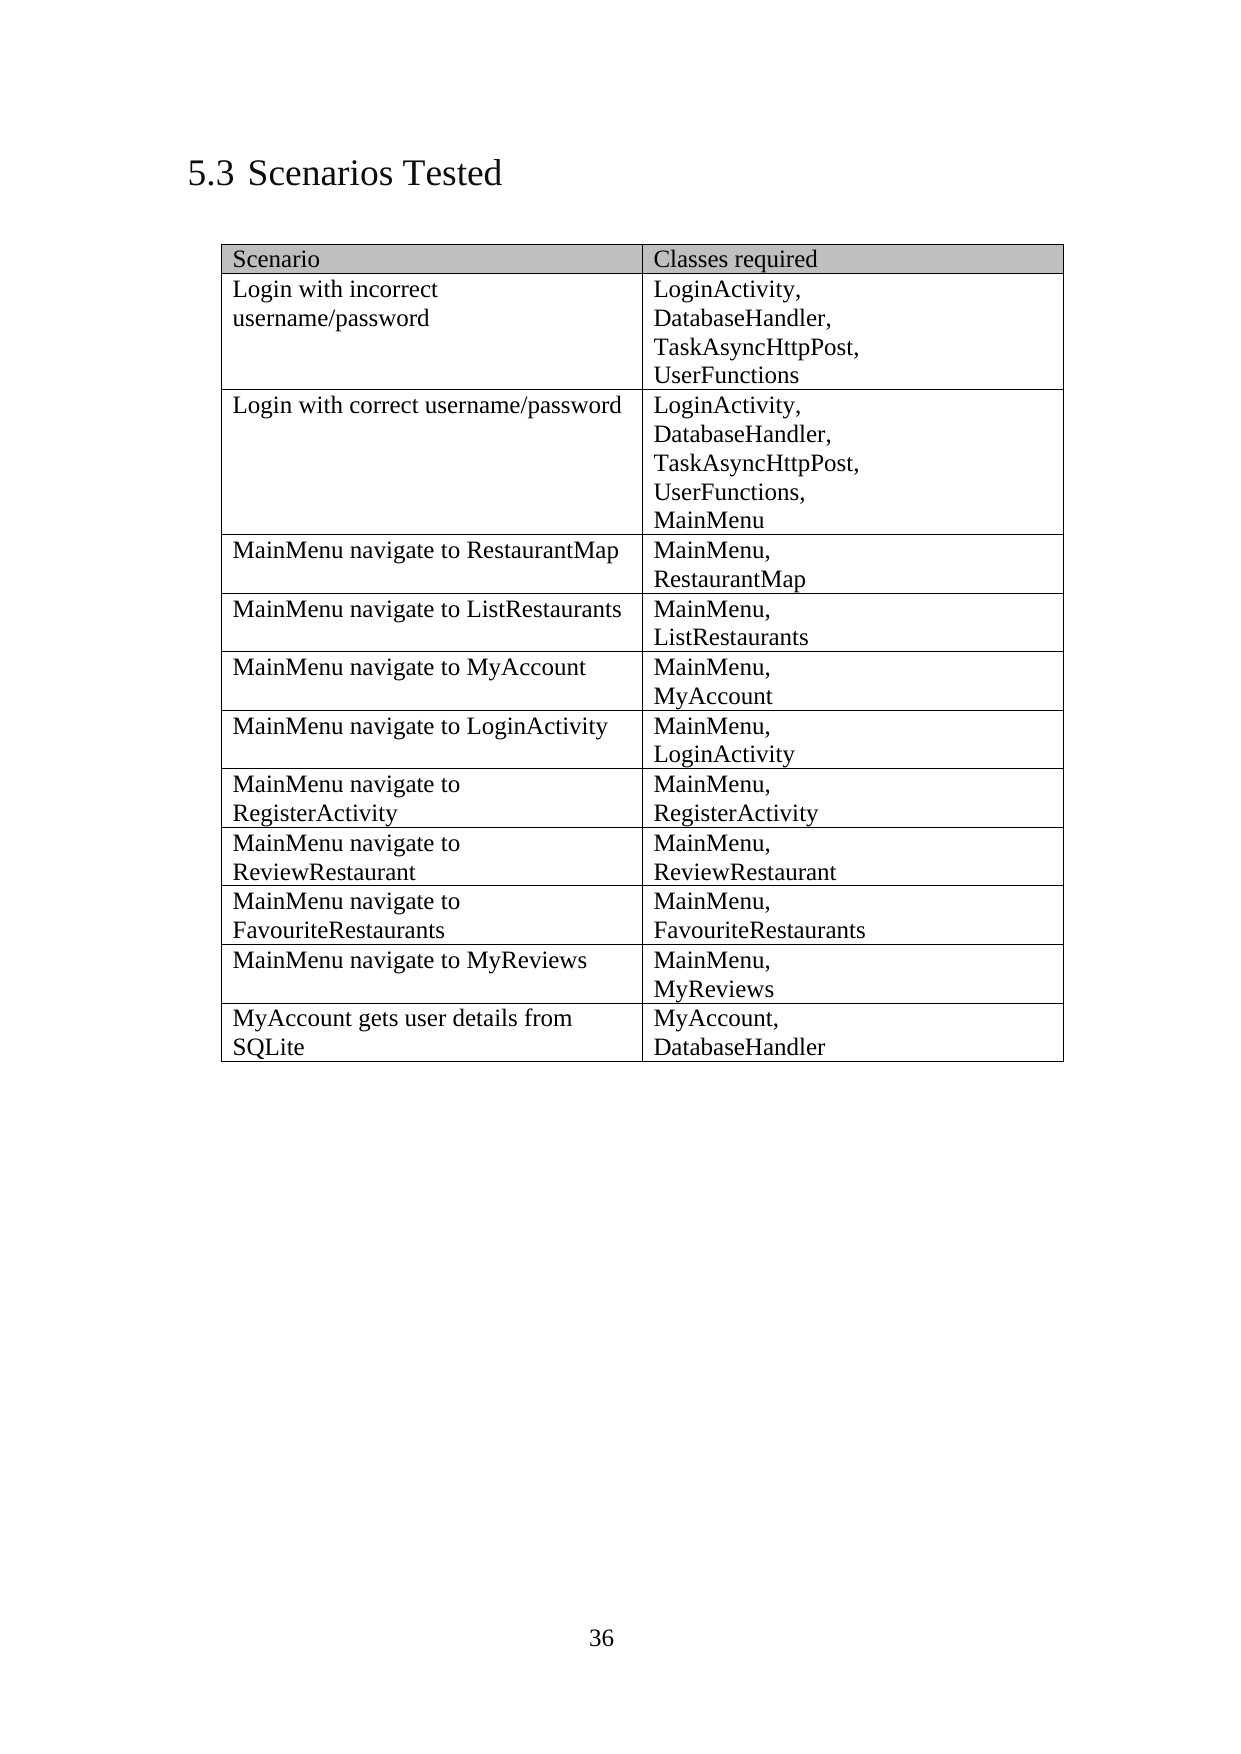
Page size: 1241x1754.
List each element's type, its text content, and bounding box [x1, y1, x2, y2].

table_cell MainMenu, RegisterActivity [643, 769, 1063, 827]
table_cell MyAccount gets user details from SQLite [222, 1004, 642, 1061]
table_cell MainMenu navigate to ListRestaurants [222, 594, 642, 651]
table_cell MainMenu, FavouriteRestaurants [643, 886, 1063, 944]
table_cell LoginActivity, DatabaseHandler, TaskAsyncHttpPost, UserFunctions [643, 274, 1063, 389]
table_header Classes required [643, 245, 1063, 273]
table_cell MainMenu navigate to RestaurantMap [222, 535, 642, 593]
table_cell MainMenu, RestaurantMap [643, 535, 1063, 593]
table_cell MainMenu navigate to MyAccount [222, 652, 642, 710]
table_cell MainMenu, MyAccount [643, 652, 1063, 710]
table_cell MyAccount, DatabaseHandler [643, 1004, 1063, 1061]
table_cell Login with incorrect username/password [222, 274, 642, 389]
table_cell MainMenu, MyReviews [643, 945, 1063, 1002]
table_cell LoginActivity, DatabaseHandler, TaskAsyncHttpPost, UserFunctions, MainMenu [643, 390, 1063, 534]
table_cell MainMenu navigate to MyReviews [222, 945, 642, 1002]
table_header Scenario [222, 245, 642, 273]
table_cell MainMenu navigate to ReviewRestaurant [222, 828, 642, 885]
subtitle Scenarios Tested [187, 150, 1053, 193]
table_cell MainMenu, ListRestaurants [643, 594, 1063, 651]
table_cell MainMenu, LoginActivity [643, 711, 1063, 768]
table_cell MainMenu navigate to RegisterActivity [222, 769, 642, 827]
table_cell MainMenu navigate to FavouriteRestaurants [222, 886, 642, 944]
table_cell MainMenu, ReviewRestaurant [643, 828, 1063, 885]
table_cell Login with correct username/password [222, 390, 642, 534]
table_cell MainMenu navigate to LoginActivity [222, 711, 642, 768]
